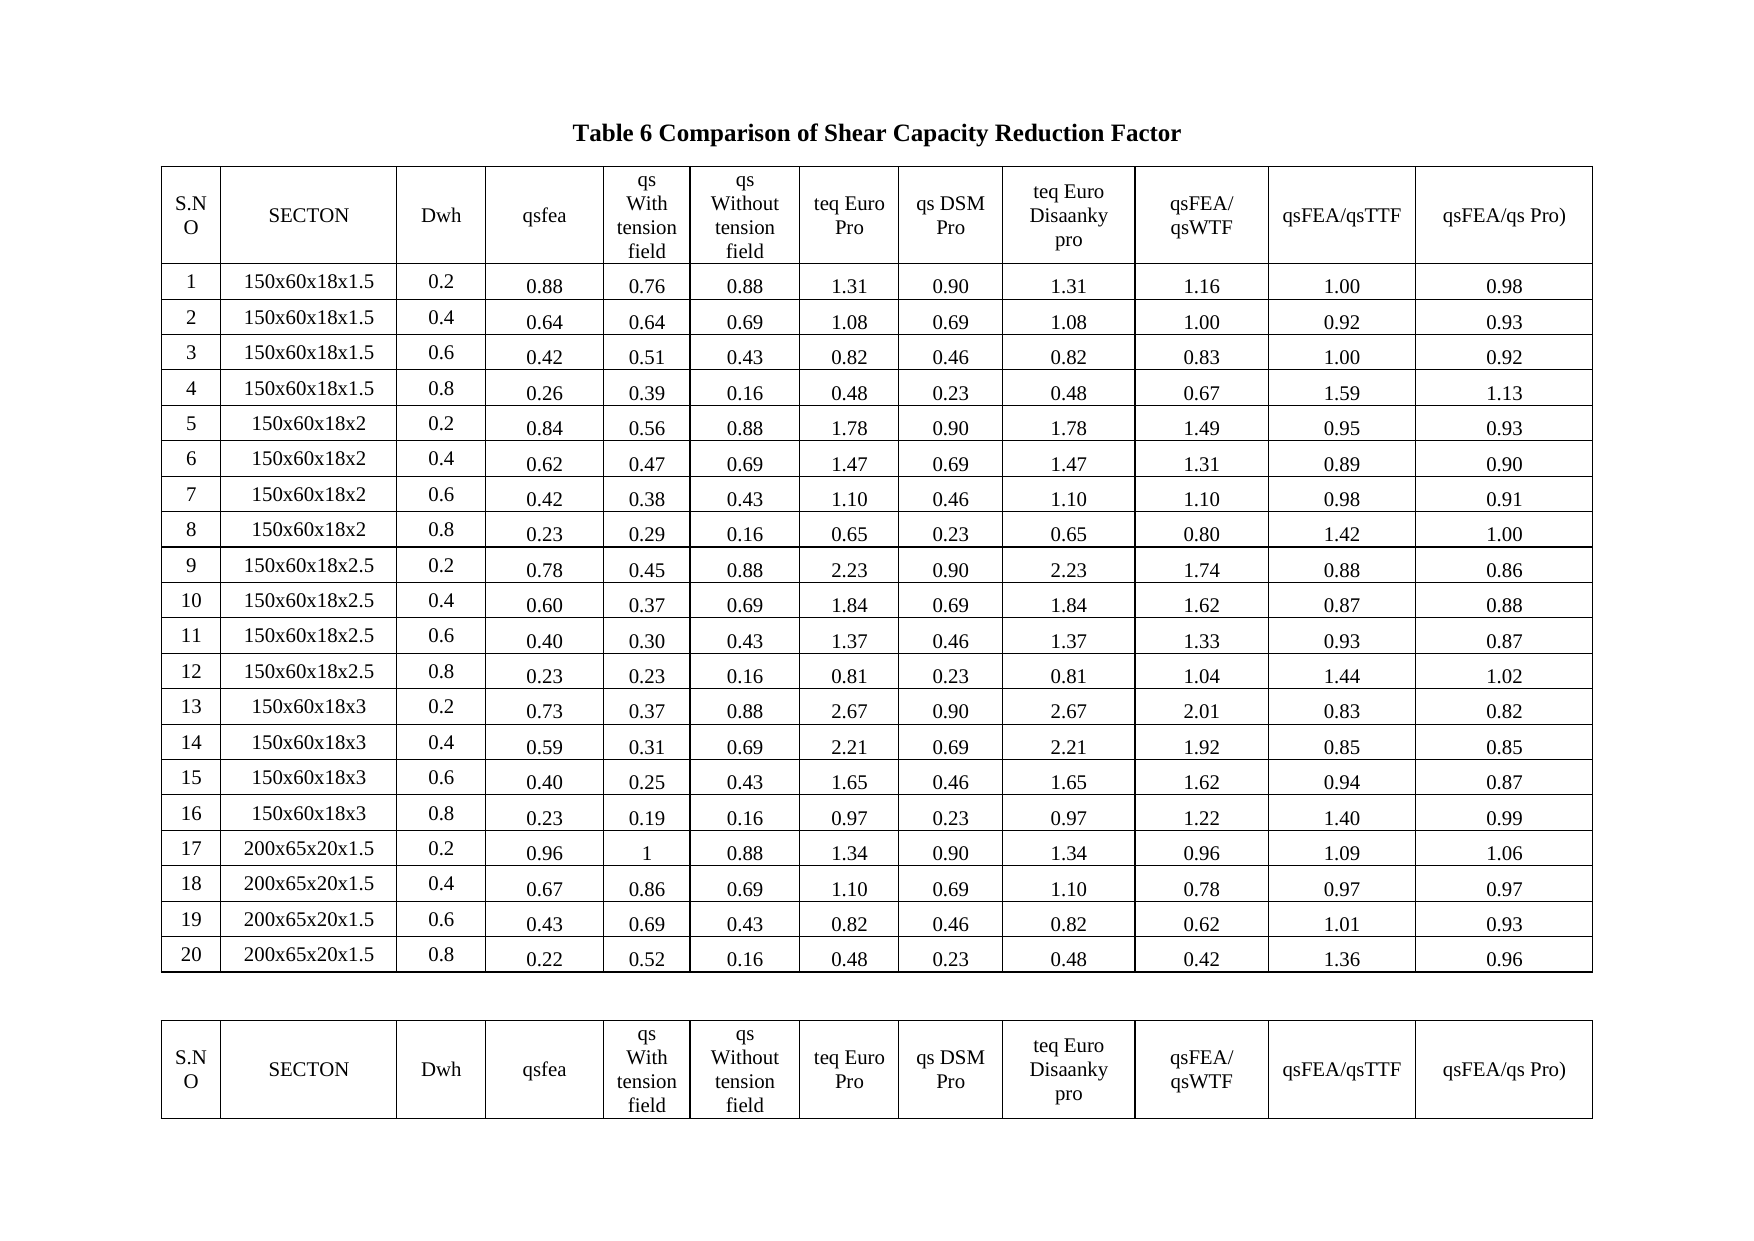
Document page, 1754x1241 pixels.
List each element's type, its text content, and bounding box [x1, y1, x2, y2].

table_cell 14 [162, 725, 220, 759]
table_cell 0.64 [604, 300, 689, 334]
table_cell 0.38 [604, 477, 689, 511]
table_header teq Euro Pro [800, 167, 898, 263]
table_cell 0.97 [1416, 866, 1592, 901]
table_cell 0.45 [604, 548, 689, 582]
table_cell 0.69 [899, 866, 1002, 901]
table_cell 0.42 [486, 477, 603, 511]
table_cell 0.99 [1416, 795, 1592, 830]
table_cell 1.34 [800, 831, 898, 865]
table_header SECTON [221, 1021, 396, 1117]
table_cell 0.97 [1003, 795, 1134, 830]
table_cell 0.84 [486, 406, 603, 440]
table_cell 150x60x18x2 [221, 441, 396, 476]
table_cell 9 [162, 548, 220, 582]
table_header SECTON [221, 167, 396, 263]
table_cell 0.40 [486, 760, 603, 794]
table_cell 0.23 [899, 937, 1002, 971]
table_cell 0.69 [691, 300, 799, 334]
table_cell 4 [162, 370, 220, 405]
table_cell 0.8 [397, 654, 485, 688]
table_cell 0.64 [486, 300, 603, 334]
table_cell 0.69 [899, 441, 1002, 476]
table_cell 18 [162, 866, 220, 901]
table_header Dwh [397, 1021, 485, 1117]
table_cell 0.16 [691, 795, 799, 830]
table_cell 0.2 [397, 831, 485, 865]
table_cell 1.47 [1003, 441, 1134, 476]
table_cell 0.4 [397, 725, 485, 759]
table_cell 150x60x18x3 [221, 725, 396, 759]
table_cell 0.8 [397, 795, 485, 830]
table_cell 0.22 [486, 937, 603, 971]
table_cell 1.09 [1269, 831, 1415, 865]
table_cell 1.00 [1416, 512, 1592, 546]
table_cell 0.78 [486, 548, 603, 582]
table_cell 0.19 [604, 795, 689, 830]
table_cell 150x60x18x2.5 [221, 618, 396, 653]
table_cell 0.85 [1269, 725, 1415, 759]
table_cell 150x60x18x1.5 [221, 300, 396, 334]
table_cell 12 [162, 654, 220, 688]
table_cell 200x65x20x1.5 [221, 902, 396, 936]
table_cell 0.92 [1269, 300, 1415, 334]
table_cell 1.01 [1269, 902, 1415, 936]
table_cell 2.67 [1003, 689, 1134, 723]
table_cell 0.90 [1416, 441, 1592, 476]
table_cell 200x65x20x1.5 [221, 866, 396, 901]
table_cell 1.04 [1136, 654, 1268, 688]
table_cell 0.23 [486, 512, 603, 546]
table_cell 0.87 [1416, 760, 1592, 794]
table_cell 19 [162, 902, 220, 936]
table_cell 0.47 [604, 441, 689, 476]
table_cell 1.40 [1269, 795, 1415, 830]
table_cell 0.6 [397, 477, 485, 511]
table_header qsFEA/qs Pro) [1416, 1021, 1592, 1117]
table_cell 0.81 [1003, 654, 1134, 688]
table_header qsFEA/qsTTF [1269, 1021, 1415, 1117]
table_cell 13 [162, 689, 220, 723]
table_cell 0.96 [1136, 831, 1268, 865]
table_cell 0.69 [604, 902, 689, 936]
table_cell 0.91 [1416, 477, 1592, 511]
table_cell 0.48 [1003, 937, 1134, 971]
table_cell 0.86 [604, 866, 689, 901]
table_cell 0.83 [1136, 335, 1268, 369]
table_cell 6 [162, 441, 220, 476]
table_cell 0.82 [1003, 335, 1134, 369]
table_cell 1.10 [800, 866, 898, 901]
table_cell 0.97 [800, 795, 898, 830]
table_cell 1.62 [1136, 583, 1268, 617]
table_cell 0.8 [397, 937, 485, 971]
table_cell 0.29 [604, 512, 689, 546]
table_cell 0.67 [1136, 370, 1268, 405]
table_cell 0.96 [1416, 937, 1592, 971]
table_cell 150x60x18x2 [221, 512, 396, 546]
table_cell 2.23 [1003, 548, 1134, 582]
table_cell 0.25 [604, 760, 689, 794]
table_cell 0.8 [397, 370, 485, 405]
table_cell 0.16 [691, 370, 799, 405]
table_cell 0.88 [691, 406, 799, 440]
table_cell 0.78 [1136, 866, 1268, 901]
table_cell 0.69 [899, 300, 1002, 334]
table_cell 2.23 [800, 548, 898, 582]
table_cell 0.48 [800, 937, 898, 971]
table_cell 1.59 [1269, 370, 1415, 405]
table_cell 2.67 [800, 689, 898, 723]
table_header qsFEA/qs Pro) [1416, 167, 1592, 263]
table_cell 0.69 [691, 725, 799, 759]
table_cell 0.37 [604, 583, 689, 617]
table_cell 0.86 [1416, 548, 1592, 582]
table_cell 7 [162, 477, 220, 511]
table_cell 0.23 [604, 654, 689, 688]
table_cell 0.2 [397, 406, 485, 440]
table_cell 3 [162, 335, 220, 369]
table_cell 0.90 [899, 831, 1002, 865]
table_cell 0.88 [691, 831, 799, 865]
table_cell 1.47 [800, 441, 898, 476]
table_cell 0.69 [899, 583, 1002, 617]
table_cell 0.88 [1269, 548, 1415, 582]
table_header qsFEA/qsWTF [1136, 1021, 1268, 1117]
table_cell 0.43 [486, 902, 603, 936]
table_cell 150x60x18x1.5 [221, 264, 396, 298]
table_cell 0.92 [1416, 335, 1592, 369]
table_cell 0.42 [1136, 937, 1268, 971]
table_header S.NO [162, 1021, 220, 1117]
table_cell 0.65 [1003, 512, 1134, 546]
table_cell 0.90 [899, 689, 1002, 723]
table_cell 0.94 [1269, 760, 1415, 794]
table_cell 0.73 [486, 689, 603, 723]
table_cell 0.87 [1269, 583, 1415, 617]
table_header teq Euro Disaanky pro [1003, 167, 1134, 263]
table_cell 0.93 [1416, 902, 1592, 936]
table_header qs With tension field [604, 1021, 689, 1117]
table_cell 1.62 [1136, 760, 1268, 794]
table_cell 0.65 [800, 512, 898, 546]
table_cell 2 [162, 300, 220, 334]
table_cell 5 [162, 406, 220, 440]
table_cell 150x60x18x2.5 [221, 654, 396, 688]
table_cell 0.90 [899, 406, 1002, 440]
table_cell 1.02 [1416, 654, 1592, 688]
table_cell 0.16 [691, 937, 799, 971]
table_cell 0.23 [899, 370, 1002, 405]
table_cell 0.88 [1416, 583, 1592, 617]
table_cell 1.10 [1003, 866, 1134, 901]
table_cell 150x60x18x3 [221, 795, 396, 830]
table_cell 150x60x18x2 [221, 406, 396, 440]
table_cell 0.46 [899, 335, 1002, 369]
table_cell 2.21 [1003, 725, 1134, 759]
table_cell 0.93 [1416, 406, 1592, 440]
table_cell 0.97 [1269, 866, 1415, 901]
table_cell 0.69 [691, 441, 799, 476]
table_cell 0.90 [899, 264, 1002, 298]
table_cell 0.85 [1416, 725, 1592, 759]
table_cell 0.46 [899, 760, 1002, 794]
table_cell 0.69 [691, 866, 799, 901]
text Table 6 Comparison of Shear Capacity Reduction Factor [150, 118, 1604, 147]
table_cell 0.39 [604, 370, 689, 405]
table_cell 0.80 [1136, 512, 1268, 546]
table_header qsfea [486, 1021, 603, 1117]
table_cell 0.23 [486, 795, 603, 830]
table_cell 0.89 [1269, 441, 1415, 476]
table_cell 0.37 [604, 689, 689, 723]
table_header qs DSM Pro [899, 1021, 1002, 1117]
table_header qsfea [486, 167, 603, 263]
table_cell 1.65 [1003, 760, 1134, 794]
table_cell 150x60x18x2 [221, 477, 396, 511]
table_cell 0.6 [397, 618, 485, 653]
table_cell 0.43 [691, 760, 799, 794]
table_cell 0.82 [1003, 902, 1134, 936]
table_cell 200x65x20x1.5 [221, 831, 396, 865]
table_cell 0.88 [691, 689, 799, 723]
table_cell 0.43 [691, 477, 799, 511]
table_cell 1.34 [1003, 831, 1134, 865]
table_cell 1.78 [800, 406, 898, 440]
table_cell 0.46 [899, 477, 1002, 511]
table_cell 2.01 [1136, 689, 1268, 723]
table_cell 0.88 [691, 548, 799, 582]
table_cell 0.59 [486, 725, 603, 759]
table_cell 0.93 [1416, 300, 1592, 334]
table_cell 0.69 [691, 583, 799, 617]
table_cell 0.46 [899, 618, 1002, 653]
table_cell 1 [604, 831, 689, 865]
table_cell 0.4 [397, 300, 485, 334]
table_cell 1.10 [800, 477, 898, 511]
table_cell 1.37 [1003, 618, 1134, 653]
table_cell 1.65 [800, 760, 898, 794]
table_cell 0.98 [1416, 264, 1592, 298]
table_cell 1.36 [1269, 937, 1415, 971]
table_cell 1.00 [1136, 300, 1268, 334]
table_cell 0.52 [604, 937, 689, 971]
table_cell 150x60x18x1.5 [221, 370, 396, 405]
table_cell 0.82 [800, 335, 898, 369]
table_cell 10 [162, 583, 220, 617]
table_cell 0.16 [691, 512, 799, 546]
table_cell 1.10 [1136, 477, 1268, 511]
table_cell 0.23 [899, 654, 1002, 688]
table_cell 0.98 [1269, 477, 1415, 511]
table_cell 1.33 [1136, 618, 1268, 653]
table_cell 0.76 [604, 264, 689, 298]
table_cell 1.37 [800, 618, 898, 653]
table_cell 1.92 [1136, 725, 1268, 759]
table_cell 150x60x18x3 [221, 760, 396, 794]
table_cell 1.16 [1136, 264, 1268, 298]
table_cell 2.21 [800, 725, 898, 759]
table_cell 0.23 [486, 654, 603, 688]
table_cell 1.84 [1003, 583, 1134, 617]
table_cell 0.51 [604, 335, 689, 369]
table_header qs Without tension field [691, 1021, 799, 1117]
table_cell 0.16 [691, 654, 799, 688]
table_cell 1.78 [1003, 406, 1134, 440]
table_cell 150x60x18x3 [221, 689, 396, 723]
table_cell 0.48 [1003, 370, 1134, 405]
table_cell 0.30 [604, 618, 689, 653]
table_cell 0.2 [397, 264, 485, 298]
table_cell 1.31 [1003, 264, 1134, 298]
table_cell 0.26 [486, 370, 603, 405]
table_cell 0.23 [899, 795, 1002, 830]
table_header S.NO [162, 167, 220, 263]
table_cell 1.49 [1136, 406, 1268, 440]
table_cell 0.81 [800, 654, 898, 688]
table_cell 0.88 [486, 264, 603, 298]
table_cell 0.90 [899, 548, 1002, 582]
table_cell 0.69 [899, 725, 1002, 759]
table_header Dwh [397, 167, 485, 263]
table_cell 0.67 [486, 866, 603, 901]
table_cell 8 [162, 512, 220, 546]
table_header qs Without tension field [691, 167, 799, 263]
table_cell 0.2 [397, 689, 485, 723]
table_header qsFEA/qsTTF [1269, 167, 1415, 263]
table_cell 0.40 [486, 618, 603, 653]
table_cell 0.4 [397, 441, 485, 476]
table_cell 0.82 [1416, 689, 1592, 723]
table_cell 1.10 [1003, 477, 1134, 511]
table_cell 0.4 [397, 583, 485, 617]
table_cell 0.8 [397, 512, 485, 546]
table_cell 0.62 [1136, 902, 1268, 936]
table_cell 0.23 [899, 512, 1002, 546]
table_cell 1.08 [800, 300, 898, 334]
table_cell 0.42 [486, 335, 603, 369]
table_cell 20 [162, 937, 220, 971]
table_cell 16 [162, 795, 220, 830]
table_cell 150x60x18x2.5 [221, 583, 396, 617]
table_cell 0.62 [486, 441, 603, 476]
table_cell 17 [162, 831, 220, 865]
table_cell 0.43 [691, 335, 799, 369]
table_header teq Euro Disaanky pro [1003, 1021, 1134, 1117]
table_cell 0.87 [1416, 618, 1592, 653]
table_cell 1.08 [1003, 300, 1134, 334]
table_cell 0.43 [691, 618, 799, 653]
table_cell 1.22 [1136, 795, 1268, 830]
table_cell 0.96 [486, 831, 603, 865]
table_cell 1.74 [1136, 548, 1268, 582]
table_cell 1.84 [800, 583, 898, 617]
table_cell 1.42 [1269, 512, 1415, 546]
table_cell 0.6 [397, 760, 485, 794]
table_cell 0.93 [1269, 618, 1415, 653]
table_cell 200x65x20x1.5 [221, 937, 396, 971]
table_cell 0.46 [899, 902, 1002, 936]
table_cell 0.82 [800, 902, 898, 936]
table_cell 0.6 [397, 335, 485, 369]
table_cell 1.44 [1269, 654, 1415, 688]
table_cell 1.00 [1269, 264, 1415, 298]
table_cell 150x60x18x2.5 [221, 548, 396, 582]
table_header qs DSM Pro [899, 167, 1002, 263]
table_cell 0.4 [397, 866, 485, 901]
table_cell 1.06 [1416, 831, 1592, 865]
table_cell 0.56 [604, 406, 689, 440]
table_cell 0.6 [397, 902, 485, 936]
table_cell 1.31 [1136, 441, 1268, 476]
table_cell 15 [162, 760, 220, 794]
table_cell 1.31 [800, 264, 898, 298]
table_cell 0.83 [1269, 689, 1415, 723]
table_cell 150x60x18x1.5 [221, 335, 396, 369]
table_cell 0.43 [691, 902, 799, 936]
table_cell 1.00 [1269, 335, 1415, 369]
table_cell 1.13 [1416, 370, 1592, 405]
table_cell 1 [162, 264, 220, 298]
table_header teq Euro Pro [800, 1021, 898, 1117]
table_cell 0.31 [604, 725, 689, 759]
table_cell 11 [162, 618, 220, 653]
table_header qsFEA/qsWTF [1136, 167, 1268, 263]
table_cell 0.48 [800, 370, 898, 405]
table_cell 0.88 [691, 264, 799, 298]
table_cell 0.2 [397, 548, 485, 582]
table_header qs With tension field [604, 167, 689, 263]
table_cell 0.60 [486, 583, 603, 617]
table_cell 0.95 [1269, 406, 1415, 440]
